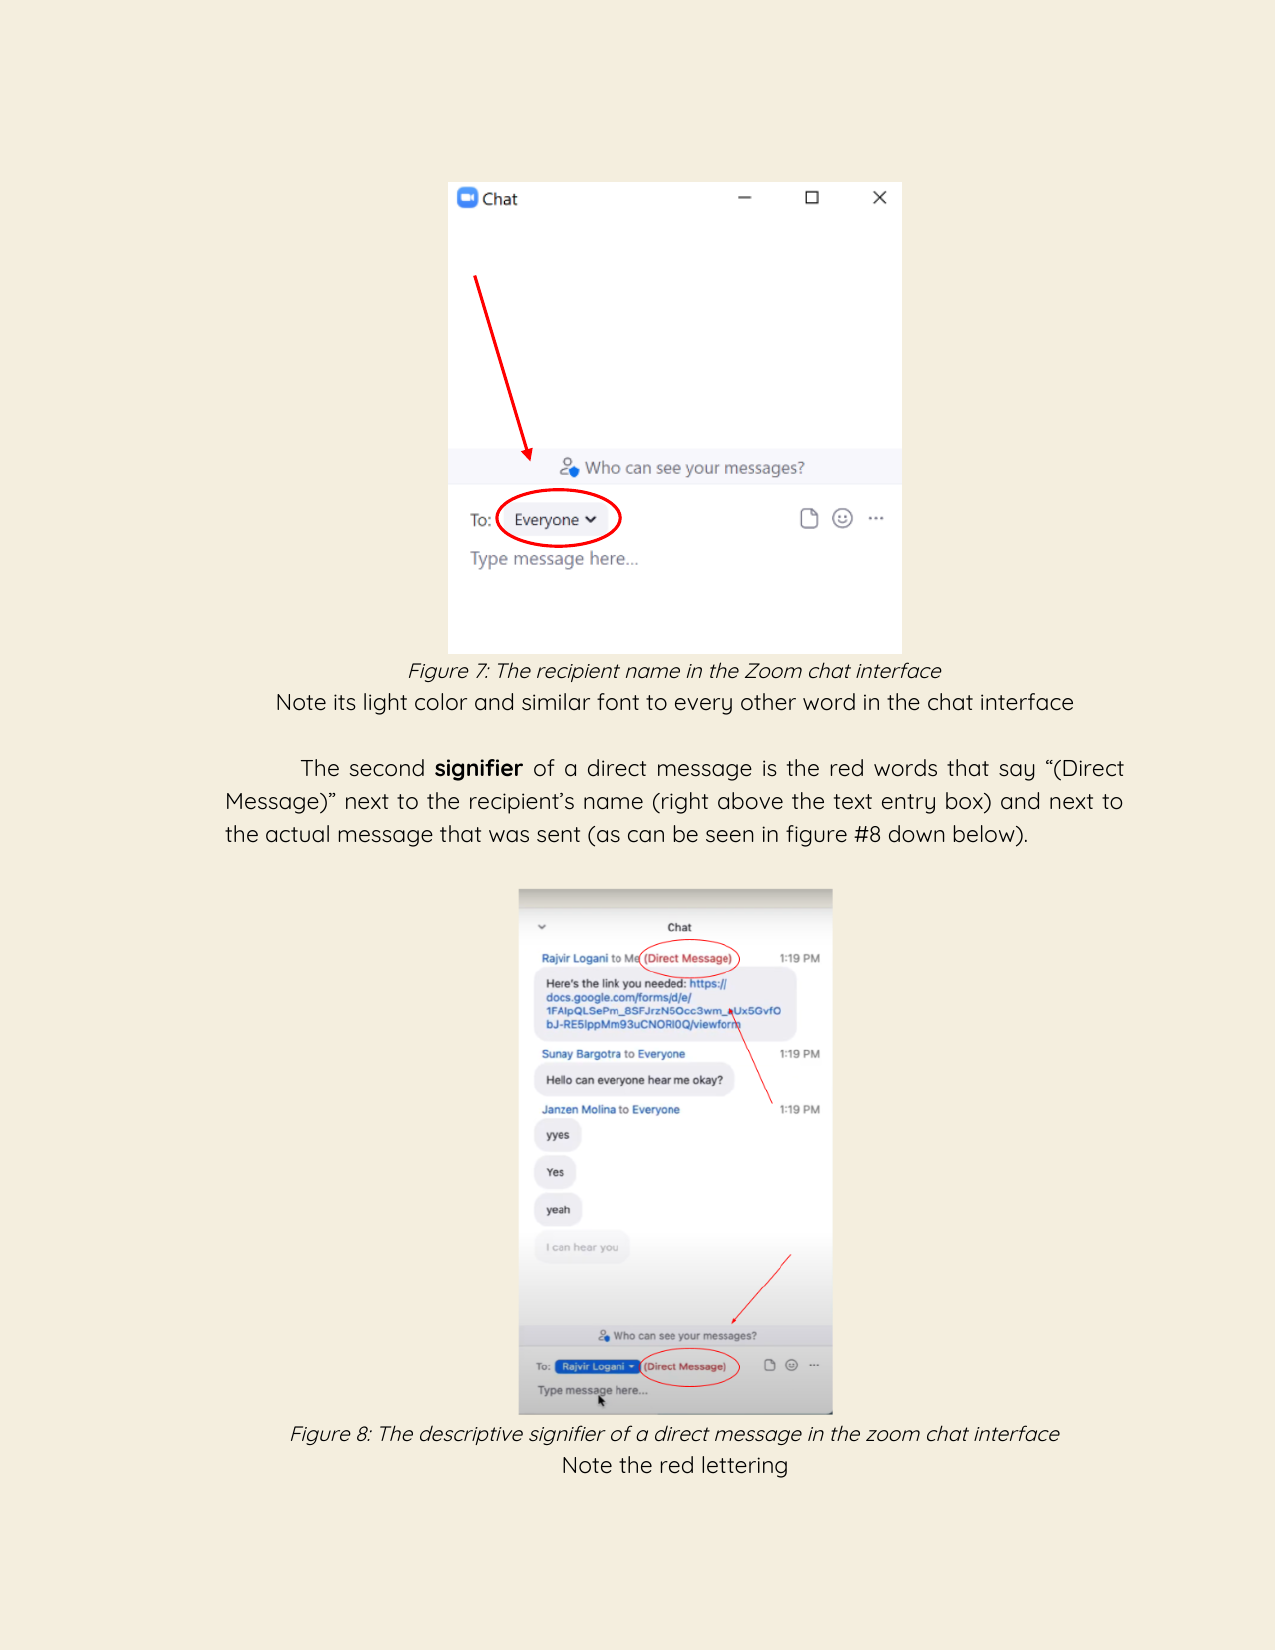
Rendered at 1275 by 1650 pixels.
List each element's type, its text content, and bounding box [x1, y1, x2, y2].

text Figure 7: The recipient name in the Zoom chat interface [225, 658, 1125, 684]
picture [511, 885, 839, 1418]
text Note its light color and similar font to every other word in the chat interface [225, 688, 1125, 716]
text The second signifier of a direct message is the red words that say “(Direct Message)” next to the recipient’s name (right above the text entry box) and next to the actual message that was sent (as can be seen in figure #8 down below). [225, 754, 1125, 848]
picture [448, 182, 902, 654]
text Figure 8: The descriptive signifier of a direct message in the zoom chat interface [225, 1421, 1125, 1447]
text Note the red lettering [225, 1451, 1125, 1479]
